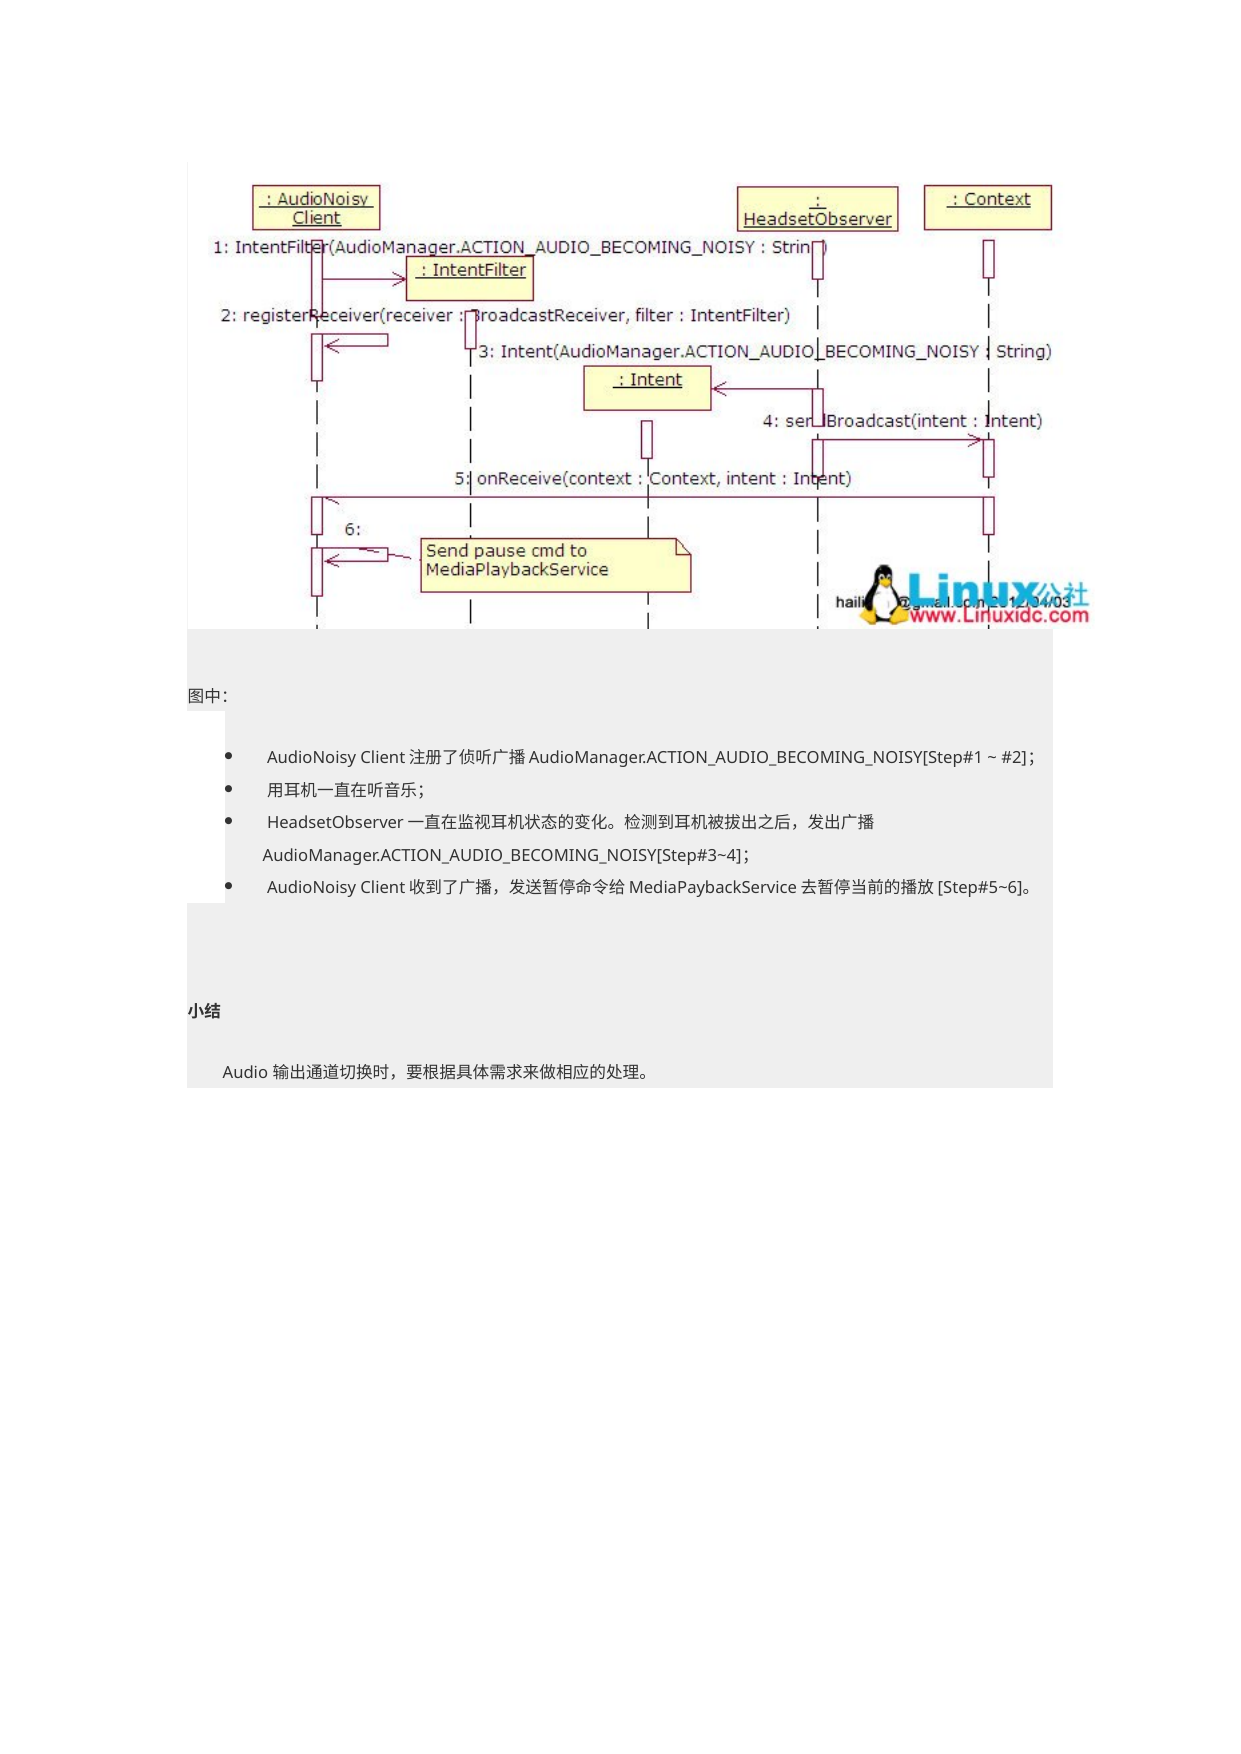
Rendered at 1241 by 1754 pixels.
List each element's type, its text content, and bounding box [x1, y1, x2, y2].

list 用耳机一直在听音乐； [225, 773, 1053, 805]
text 图中： [187, 679, 1053, 711]
picture [187, 162, 1095, 629]
list AudioNoisy Client注册了侦听广播AudioManager.ACTION_AUDIO_BECOMING_NOISY[Step#1 ~ #2]； [225, 740, 1053, 773]
list HeadsetObserver一直在监视耳机状态的变化。检测到耳机被拔出之后，发出广播AudioManager.ACTION_AUDIO_BECOMING_NOISY[Step#3~4]； [225, 805, 1053, 870]
text Audio 输出通道切换时，要根据具体需求来做相应的处理。 [187, 1055, 1053, 1088]
text 小结 [187, 994, 1053, 1026]
list AudioNoisy Client收到了广播，发送暂停命令给MediaPaybackService去暂停当前的播放 [Step#5~6]。 [225, 870, 1053, 903]
